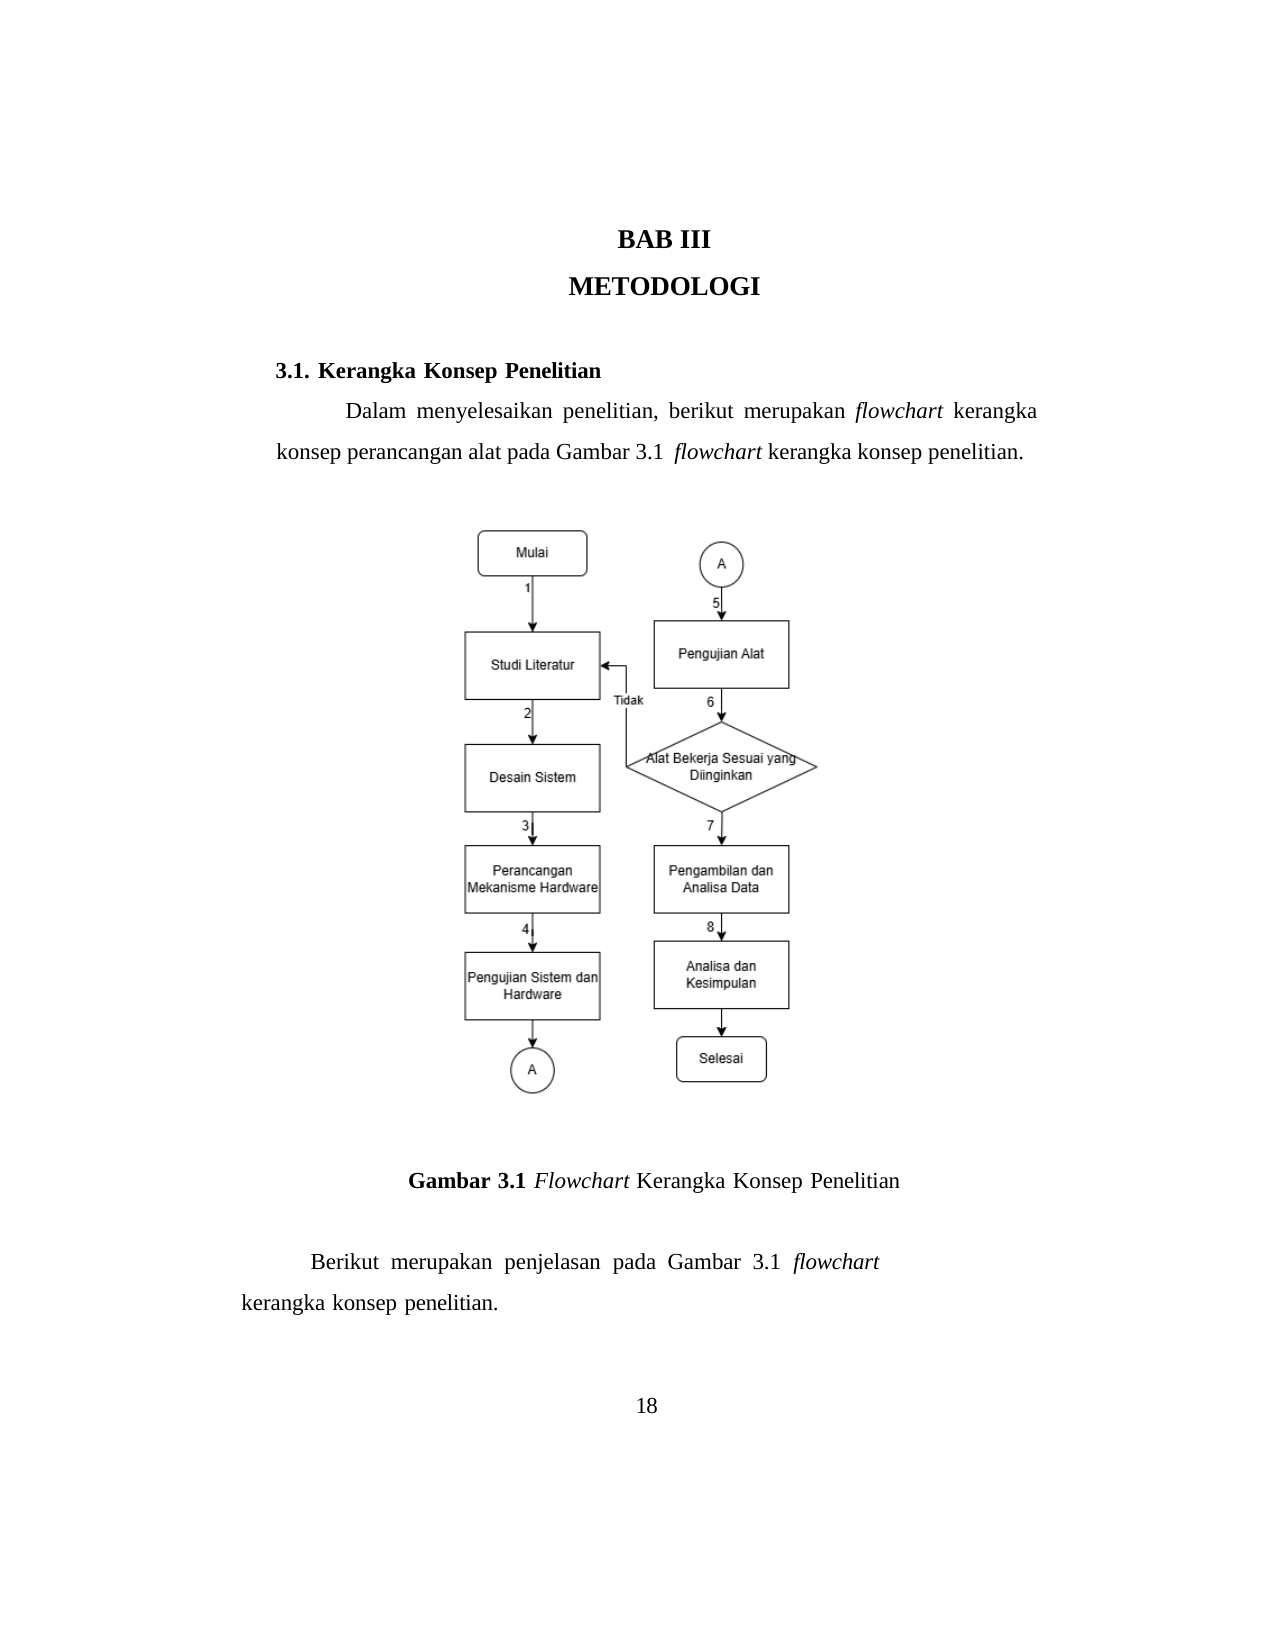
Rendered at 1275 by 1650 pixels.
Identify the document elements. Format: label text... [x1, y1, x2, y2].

text Dalam menyelesaikan penelitian, berikut merupakan flowchart kerangka konsep perancangan alat pada Gambar 3.1 flowchart kerangka konsep penelitian. [276, 398, 1087, 464]
text Berikut merupakan penjelasan pada Gambar 3.1 flowchart [310, 1248, 1087, 1274]
text 18 [278, 1392, 1016, 1418]
text kerangka konsep penelitian. [241, 1288, 1087, 1315]
subtitle Kerangka Konsep Penelitian [275, 357, 1087, 383]
picture [444, 528, 829, 1121]
text Gambar 3.1 Flowchart Kerangka Konsep Penelitian [408, 1167, 1087, 1193]
subtitle BAB III METODOLOGI [566, 223, 763, 301]
